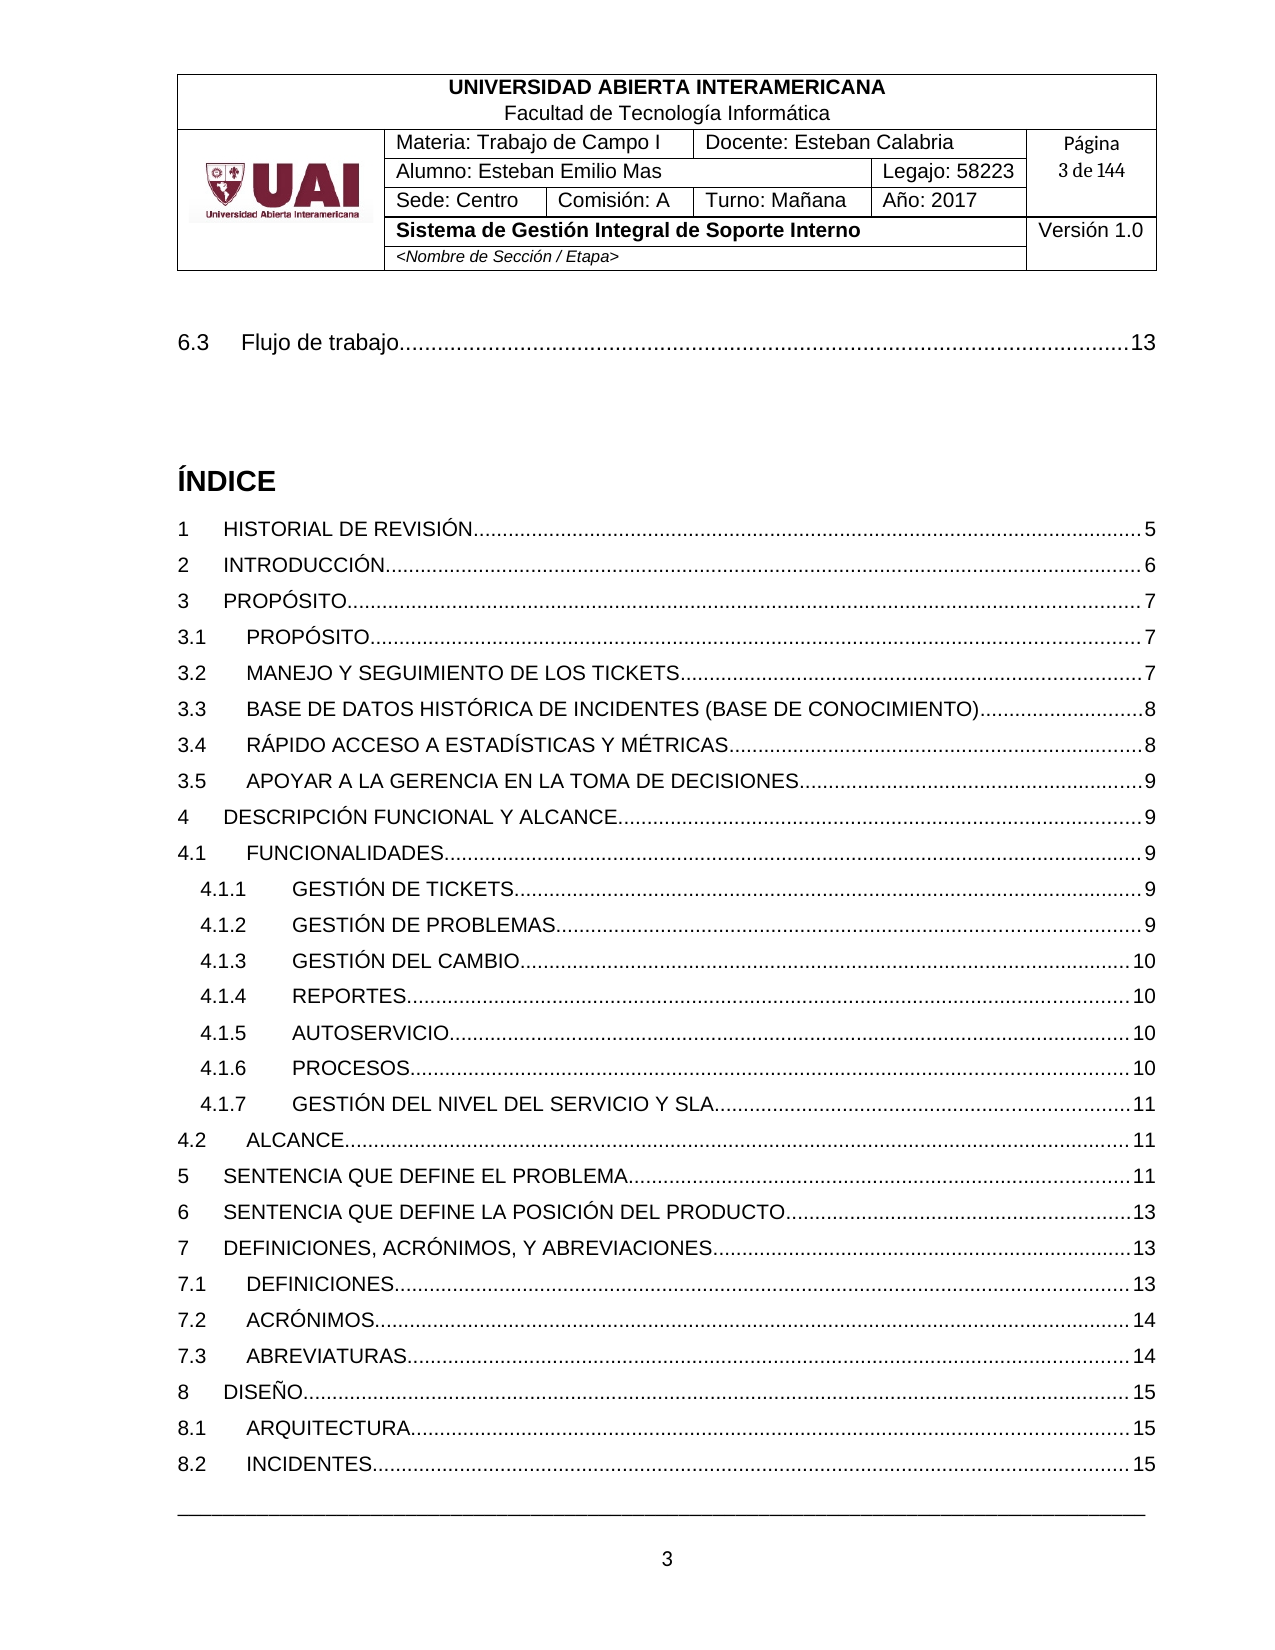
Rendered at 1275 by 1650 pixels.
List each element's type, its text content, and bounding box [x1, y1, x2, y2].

text 3.4 RÁPIDO ACCESO A ESTADÍSTICAS Y MÉTRICAS 8 [177, 733, 1157, 757]
text 1 HISTORIAL DE REVISIÓN 5 [177, 517, 1157, 541]
text 8 DISEÑO 15 [177, 1380, 1157, 1404]
text 3.5 APOYAR A LA GERENCIA EN LA TOMA DE DECISIONES 9 [177, 769, 1157, 793]
text 7 DEFINICIONES, ACRÓNIMOS, Y ABREVIACIONES 13 [177, 1236, 1157, 1260]
text 2 INTRODUCCIÓN 6 [177, 553, 1157, 577]
text 4 DESCRIPCIÓN FUNCIONAL Y ALCANCE 9 [177, 805, 1157, 829]
text 4.1 FUNCIONALIDADES 9 [177, 841, 1157, 864]
text 4.1.2 GESTIÓN DE PROBLEMAS 9 [200, 912, 1157, 936]
text ÍNDICE [177, 464, 1157, 498]
text 4.1.4 REPORTES 10 [200, 984, 1157, 1008]
text 4.1.5 AUTOSERVICIO 10 [200, 1020, 1157, 1044]
text 3 PROPÓSITO 7 [177, 589, 1157, 613]
text 4.1.7 GESTIÓN DEL NIVEL DEL SERVICIO Y SLA 11 [200, 1092, 1157, 1116]
text 7.3 ABREVIATURAS 14 [177, 1344, 1157, 1368]
text 6 SENTENCIA QUE DEFINE LA POSICIÓN DEL PRODUCTO 13 [177, 1200, 1157, 1224]
text 4.1.3 GESTIÓN DEL CAMBIO 10 [200, 948, 1157, 972]
text 3.3 BASE DE DATOS HISTÓRICA DE INCIDENTES (BASE DE CONOCIMIENTO) 8 [177, 697, 1157, 721]
text 7.1 DEFINICIONES 13 [177, 1272, 1157, 1296]
text 4.2 ALCANCE 11 [177, 1128, 1157, 1152]
text 4.1.6 PROCESOS 10 [200, 1056, 1157, 1080]
text 8.2 INCIDENTES 15 [177, 1452, 1157, 1476]
picture [188, 155, 374, 223]
text 6.3 Flujo de trabajo 13 [177, 329, 1157, 355]
text 8.1 ARQUITECTURA 15 [177, 1416, 1157, 1439]
text 7.2 ACRÓNIMOS 14 [177, 1308, 1157, 1332]
text 5 SENTENCIA QUE DEFINE EL PROBLEMA 11 [177, 1164, 1157, 1188]
text 4.1.1 GESTIÓN DE TICKETS 9 [200, 877, 1157, 901]
text 3.1 PROPÓSITO 7 [177, 625, 1157, 649]
text 3.2 MANEJO Y SEGUIMIENTO DE LOS TICKETS 7 [177, 661, 1157, 685]
